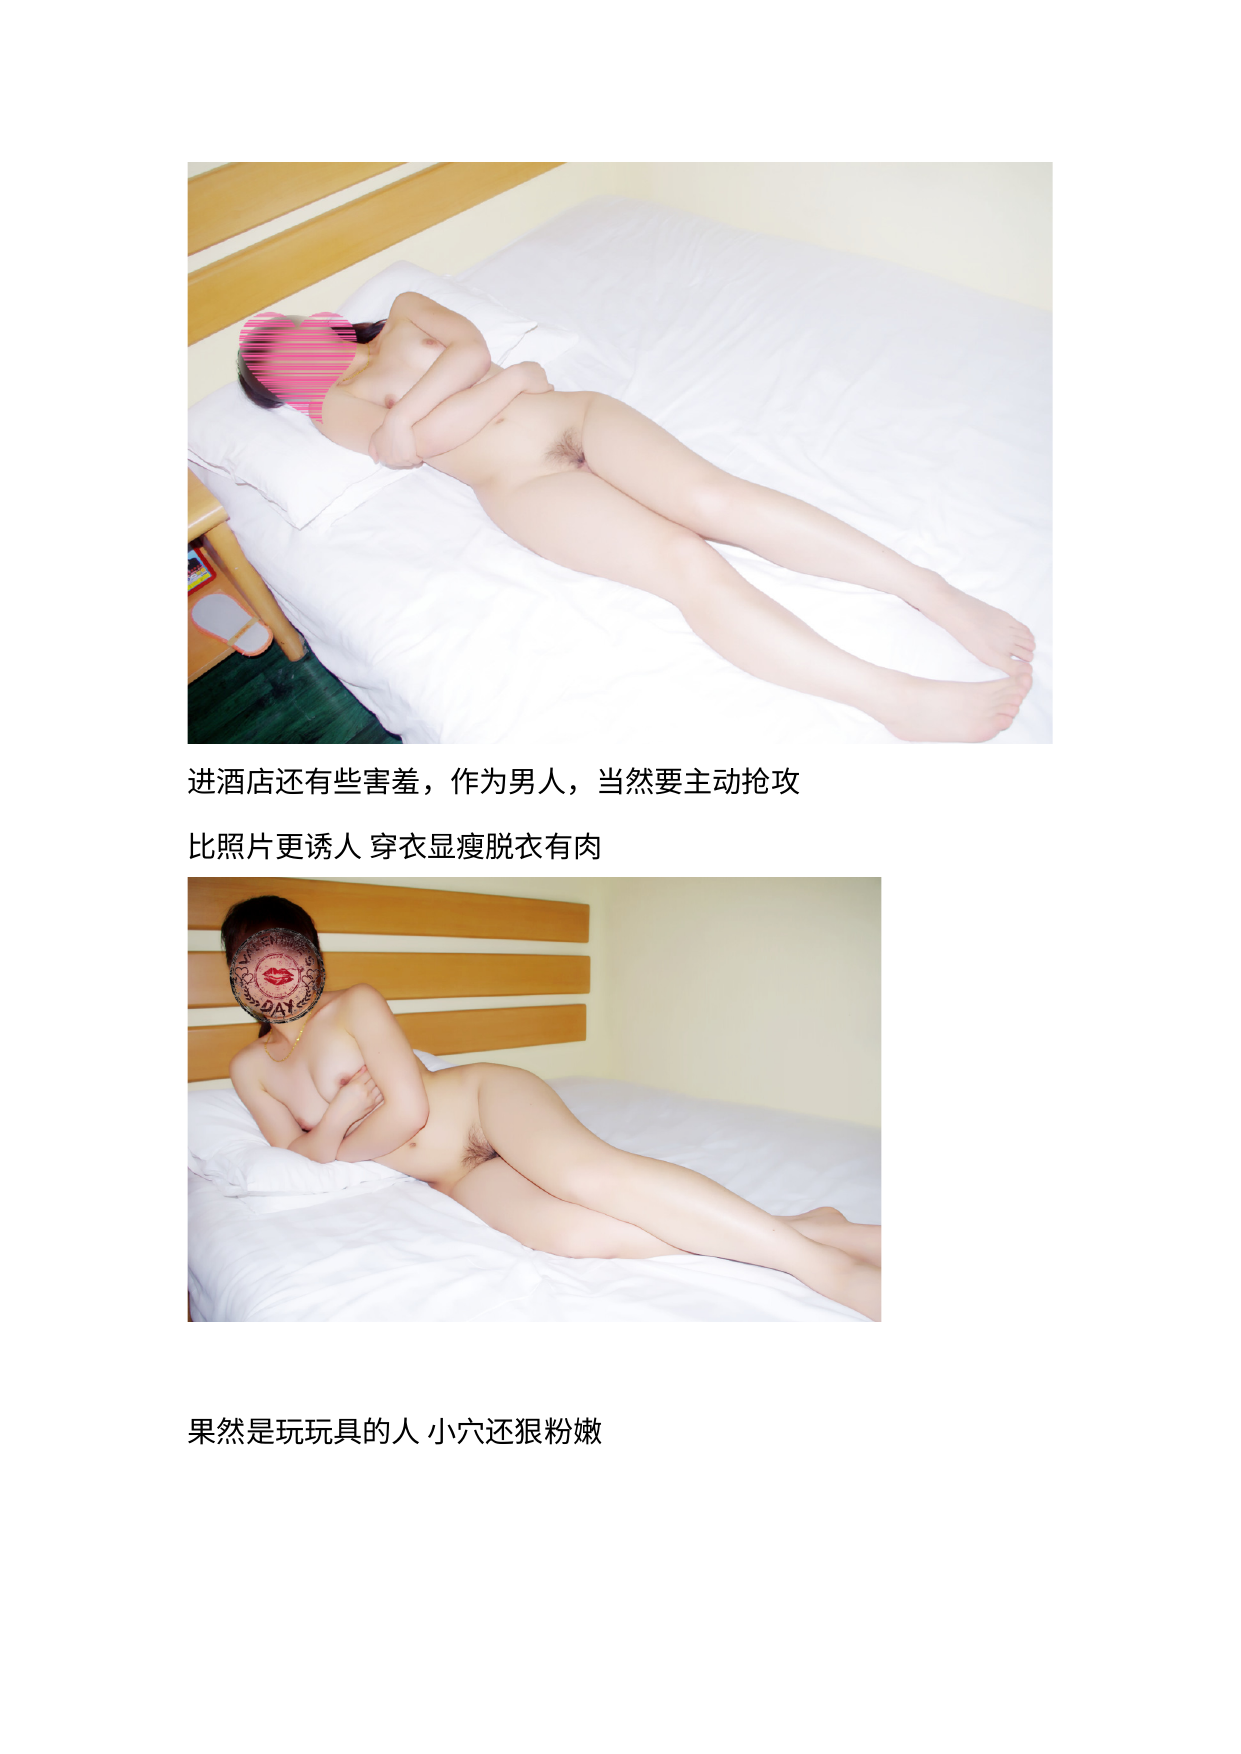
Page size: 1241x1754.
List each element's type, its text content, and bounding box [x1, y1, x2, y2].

text 果然是玩玩具的人 小穴还狠粉嫩 [187, 1397, 1053, 1462]
text 比照片更诱人 穿衣显瘦脱衣有肉 [187, 812, 1053, 877]
picture [187, 162, 1053, 744]
text 进酒店还有些害羞，作为男人，当然要主动抢攻 [187, 747, 1053, 812]
picture [187, 877, 882, 1322]
